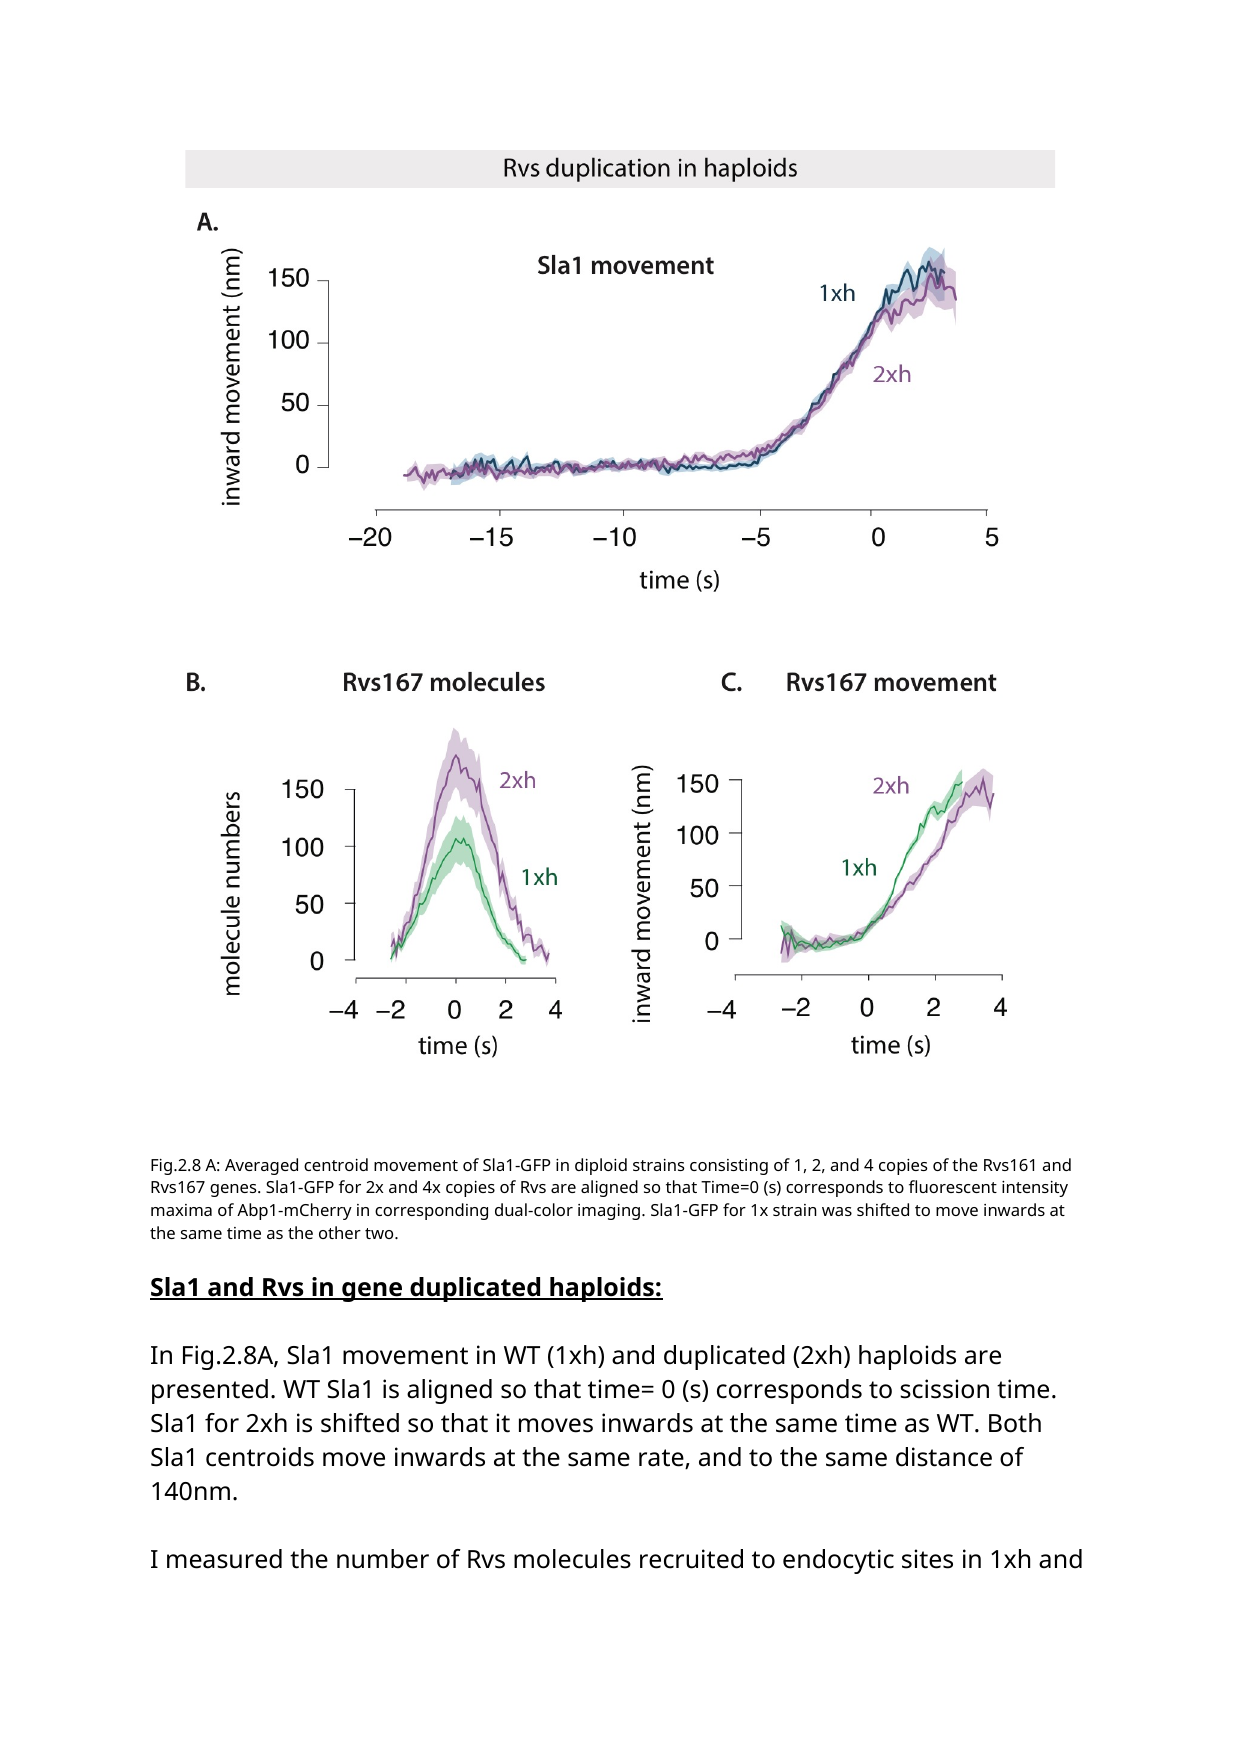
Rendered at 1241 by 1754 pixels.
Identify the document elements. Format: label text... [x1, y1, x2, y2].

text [150, 1542, 1090, 1576]
text Sla1 and Rvs in gene duplicated haploids: [150, 1269, 1090, 1303]
text In Fig.2.8A, Sla1 movement in WT (1xh) and duplicated (2xh) haploids are presented. WT Sla1 is aligned so that time= 0 (s) corresponds to scission time. Sla1 for 2xh is shifted so that it moves inwards at the same time as WT. Both Sla1 centroids move inwards at the same rate, and to the same distance of 140nm. [150, 1337, 1090, 1508]
text Fig.2.8 A: Averaged centroid movement of Sla1-GFP in diploid strains consisting of 1, 2, and 4 copies of the Rvs161 and Rvs167 genes. Sla1-GFP for 2x and 4x copies of Rvs are aligned so that Time=0 (s) corresponds to fluorescent intensity maxima of Abp1-mCherry in corresponding dual-color imaging. Sla1-GFP for 1x strain was shifted to move inwards at the same time as the other two. [150, 1153, 1090, 1244]
picture [185, 150, 1055, 1129]
